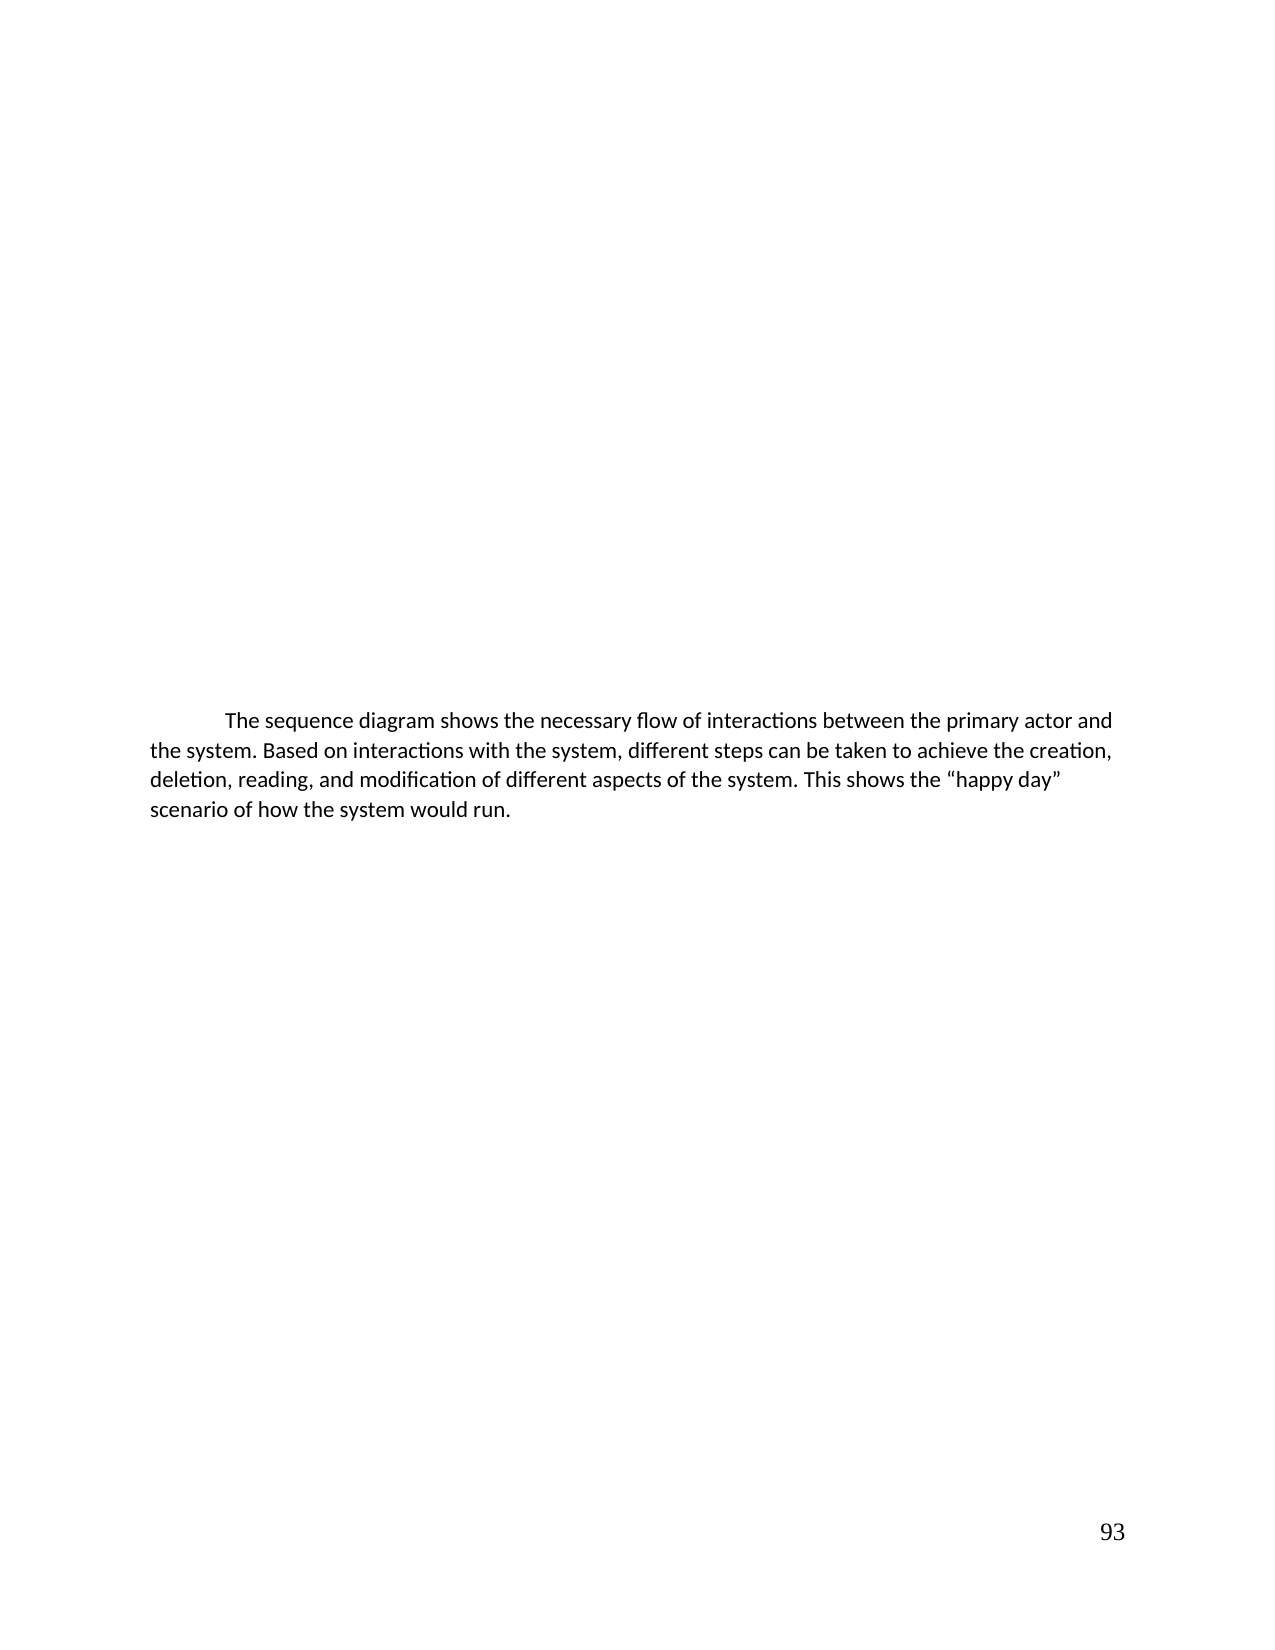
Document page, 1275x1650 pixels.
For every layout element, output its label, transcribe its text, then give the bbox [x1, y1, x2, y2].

text The sequence diagram shows the necessary flow of interactions between the primary actor and the system. Based on interactions with the system, different steps can be taken to achieve the creation, deletion, reading, and modification of different aspects of the system. This shows the “happy day” scenario of how the system would run. [150, 706, 1125, 823]
